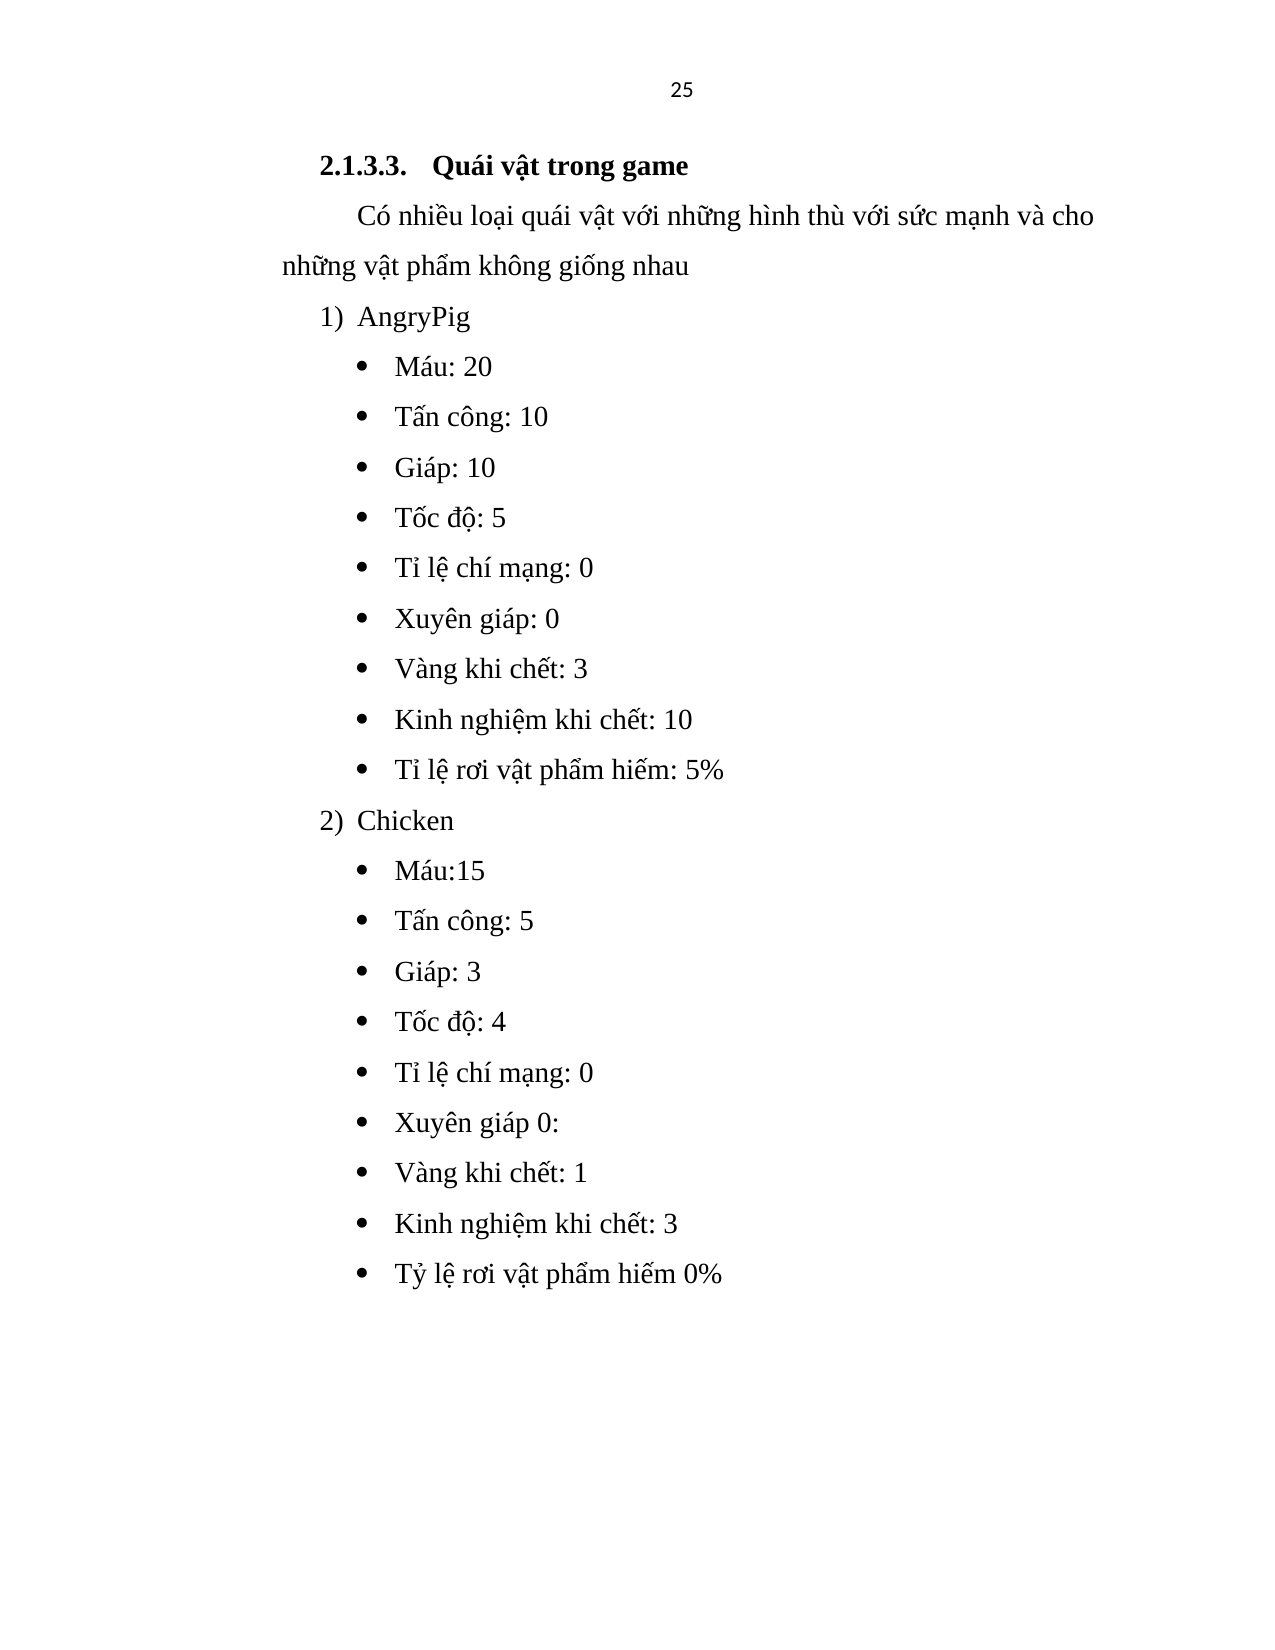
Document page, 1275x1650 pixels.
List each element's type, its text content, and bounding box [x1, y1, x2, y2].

list Máu: 20 [357, 349, 1157, 383]
list Kinh nghiệm khi chết: 10 [357, 702, 1157, 736]
list Xuyên giáp: 0 [357, 601, 1157, 635]
list Tỉ lệ chí mạng: 0 [357, 1055, 1157, 1088]
list Tốc độ: 5 [357, 500, 1157, 534]
list Tỉ lệ chí mạng: 0 [357, 551, 1157, 584]
list Kinh nghiệm khi chết: 3 [357, 1206, 1157, 1239]
list Có nhiều loại quái vật với những hình thù với sức mạnh và cho những vật phẩm không giống nhau [282, 198, 1157, 282]
list Giáp: 3 [357, 954, 1157, 987]
list Tấn công: 5 [357, 903, 1157, 937]
list Máu:15 [357, 853, 1157, 887]
list Chicken [319, 803, 1157, 836]
list AngryPig [319, 299, 1157, 332]
list Xuyên giáp 0: [357, 1105, 1157, 1139]
list Vàng khi chết: 3 [357, 651, 1157, 685]
list Vàng khi chết: 1 [357, 1156, 1157, 1189]
list Tỷ lệ rơi vật phẩm hiếm 0% [357, 1256, 1157, 1290]
list Quái vật trong game [319, 148, 1157, 181]
list Giáp: 10 [357, 450, 1157, 483]
list Tấn công: 10 [357, 399, 1157, 433]
list Tốc độ: 4 [357, 1004, 1157, 1038]
list Tỉ lệ rơi vật phẩm hiếm: 5% [357, 752, 1157, 786]
